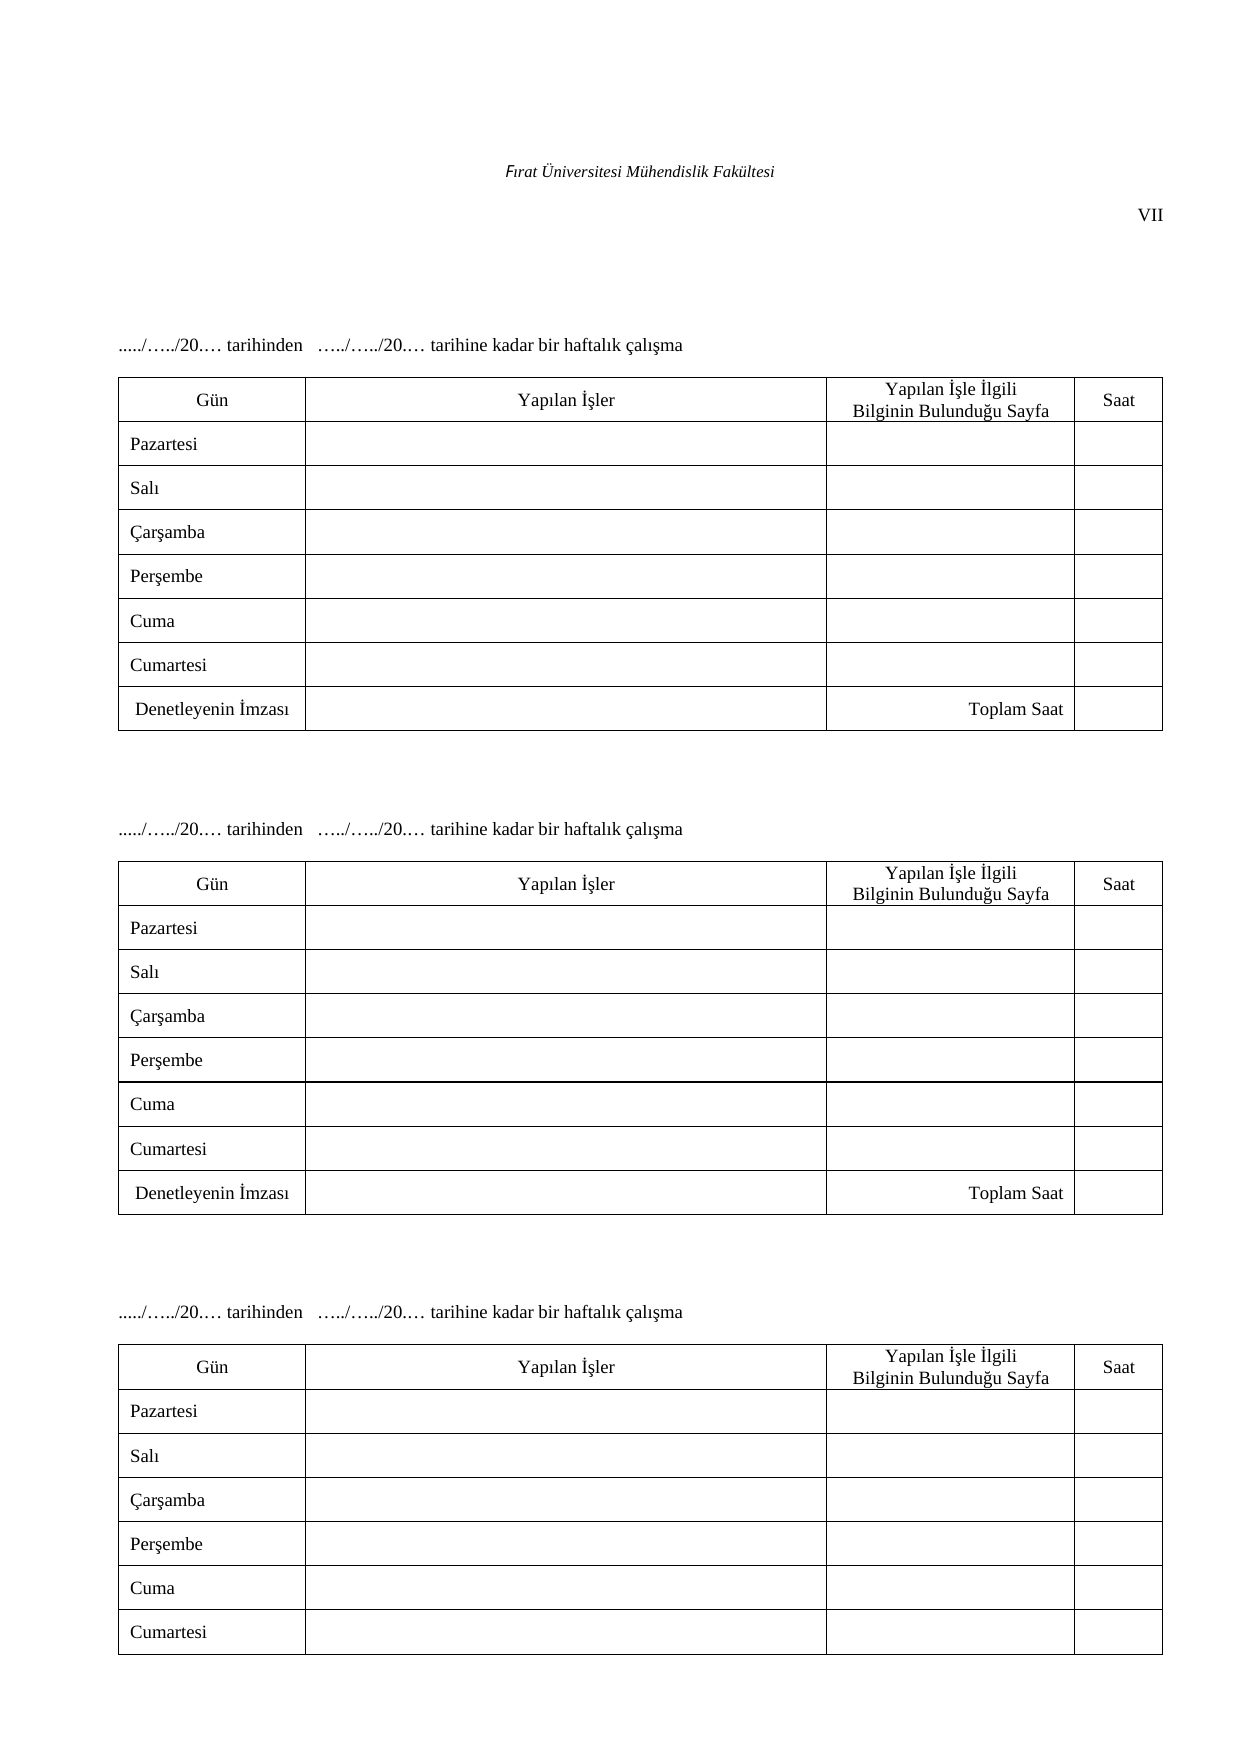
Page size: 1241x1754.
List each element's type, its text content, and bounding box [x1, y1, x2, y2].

table_cell [827, 643, 1074, 686]
table_cell [1075, 1038, 1162, 1081]
table_cell [1075, 1083, 1162, 1126]
table_cell Salı [119, 1434, 305, 1477]
table_cell [827, 1127, 1074, 1170]
table_cell Çarşamba [119, 510, 305, 553]
table_cell [306, 687, 826, 730]
table_cell [827, 1522, 1074, 1565]
table_cell [827, 1566, 1074, 1609]
table_header Saat [1075, 378, 1162, 421]
table_cell [306, 422, 826, 465]
table_cell Salı [119, 466, 305, 509]
table_cell Denetleyenin İmzası [119, 1171, 305, 1214]
text ...../…../20.… tarihinden …../…../20.… tarihine kadar bir haftalık çalışma [118, 1301, 1163, 1323]
table_cell [306, 950, 826, 993]
table_header Yapılan İşler [306, 378, 826, 421]
table_cell [827, 599, 1074, 642]
table_cell [1075, 1390, 1162, 1433]
table_cell [1075, 466, 1162, 509]
text VII [118, 204, 1163, 226]
table_cell [1075, 687, 1162, 730]
table_cell Çarşamba [119, 1478, 305, 1521]
table_cell [306, 1390, 826, 1433]
table_header Yapılan İşle İlgili Bilginin Bulunduğu Sayfa [827, 1345, 1074, 1388]
table_cell [1075, 1127, 1162, 1170]
table_cell Pazartesi [119, 1390, 305, 1433]
table_cell [1075, 1610, 1162, 1653]
table_header Gün [119, 378, 305, 421]
table_cell [1075, 950, 1162, 993]
table_cell [827, 1610, 1074, 1653]
table_cell [827, 1434, 1074, 1477]
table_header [827, 378, 1074, 421]
table_cell [306, 1171, 826, 1214]
table_cell Cuma [119, 599, 305, 642]
table_cell [306, 1038, 826, 1081]
table_cell [1075, 1434, 1162, 1477]
table_cell Denetleyenin İmzası [119, 687, 305, 730]
table_cell [827, 466, 1074, 509]
table_cell [1075, 1566, 1162, 1609]
table_cell [306, 1478, 826, 1521]
table_cell [1075, 510, 1162, 553]
table_header Yapılan İşler [306, 862, 826, 905]
table_cell [306, 1610, 826, 1653]
table_cell [827, 950, 1074, 993]
table_cell Çarşamba [119, 994, 305, 1037]
table_cell Pazartesi [119, 422, 305, 465]
table_cell [306, 1434, 826, 1477]
table_header Yapılan İşler [306, 1345, 826, 1388]
table_cell [1075, 1171, 1162, 1214]
table_header Saat [1075, 862, 1162, 905]
table_cell [1075, 555, 1162, 598]
table_cell [827, 906, 1074, 949]
table_cell [306, 643, 826, 686]
table_cell [827, 422, 1074, 465]
table_cell [1075, 906, 1162, 949]
table_cell Salı [119, 950, 305, 993]
table_cell [827, 994, 1074, 1037]
table_cell Toplam Saat [827, 687, 1074, 730]
table_cell [306, 555, 826, 598]
table_cell [306, 1127, 826, 1170]
table_cell Cumartesi [119, 1610, 305, 1653]
text ...../…../20.… tarihinden …../…../20.… tarihine kadar bir haftalık çalışma [118, 817, 1163, 839]
table_cell [827, 555, 1074, 598]
table_cell [1075, 994, 1162, 1037]
table_cell [1075, 1478, 1162, 1521]
table_cell [306, 1522, 826, 1565]
table_header Gün [119, 862, 305, 905]
table_cell Cumartesi [119, 643, 305, 686]
table_cell Perşembe [119, 1522, 305, 1565]
table_cell Cuma [119, 1566, 305, 1609]
table_cell Cuma [119, 1083, 305, 1126]
table_cell [1075, 1522, 1162, 1565]
table_cell [306, 599, 826, 642]
table_cell [1075, 599, 1162, 642]
table_cell [306, 906, 826, 949]
table_cell [306, 466, 826, 509]
table_cell Perşembe [119, 1038, 305, 1081]
table_cell [306, 1566, 826, 1609]
table_cell [827, 1390, 1074, 1433]
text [118, 334, 1163, 355]
table_cell [827, 1478, 1074, 1521]
table_cell [827, 510, 1074, 553]
table_header Gün [119, 1345, 305, 1388]
table_cell [827, 1083, 1074, 1126]
table_cell Pazartesi [119, 906, 305, 949]
table_cell [827, 1038, 1074, 1081]
table_cell [1075, 422, 1162, 465]
table_cell [306, 1083, 826, 1126]
table_cell [306, 994, 826, 1037]
table_cell [306, 510, 826, 553]
table_cell [1075, 643, 1162, 686]
text Fırat Üniversitesi Mühendislik Fakültesi [118, 160, 1163, 183]
table_header Yapılan İşle İlgili Bilginin Bulunduğu Sayfa [827, 862, 1074, 905]
table_cell Toplam Saat [827, 1171, 1074, 1214]
table_cell Perşembe [119, 555, 305, 598]
table_cell Cumartesi [119, 1127, 305, 1170]
table_header Saat [1075, 1345, 1162, 1388]
